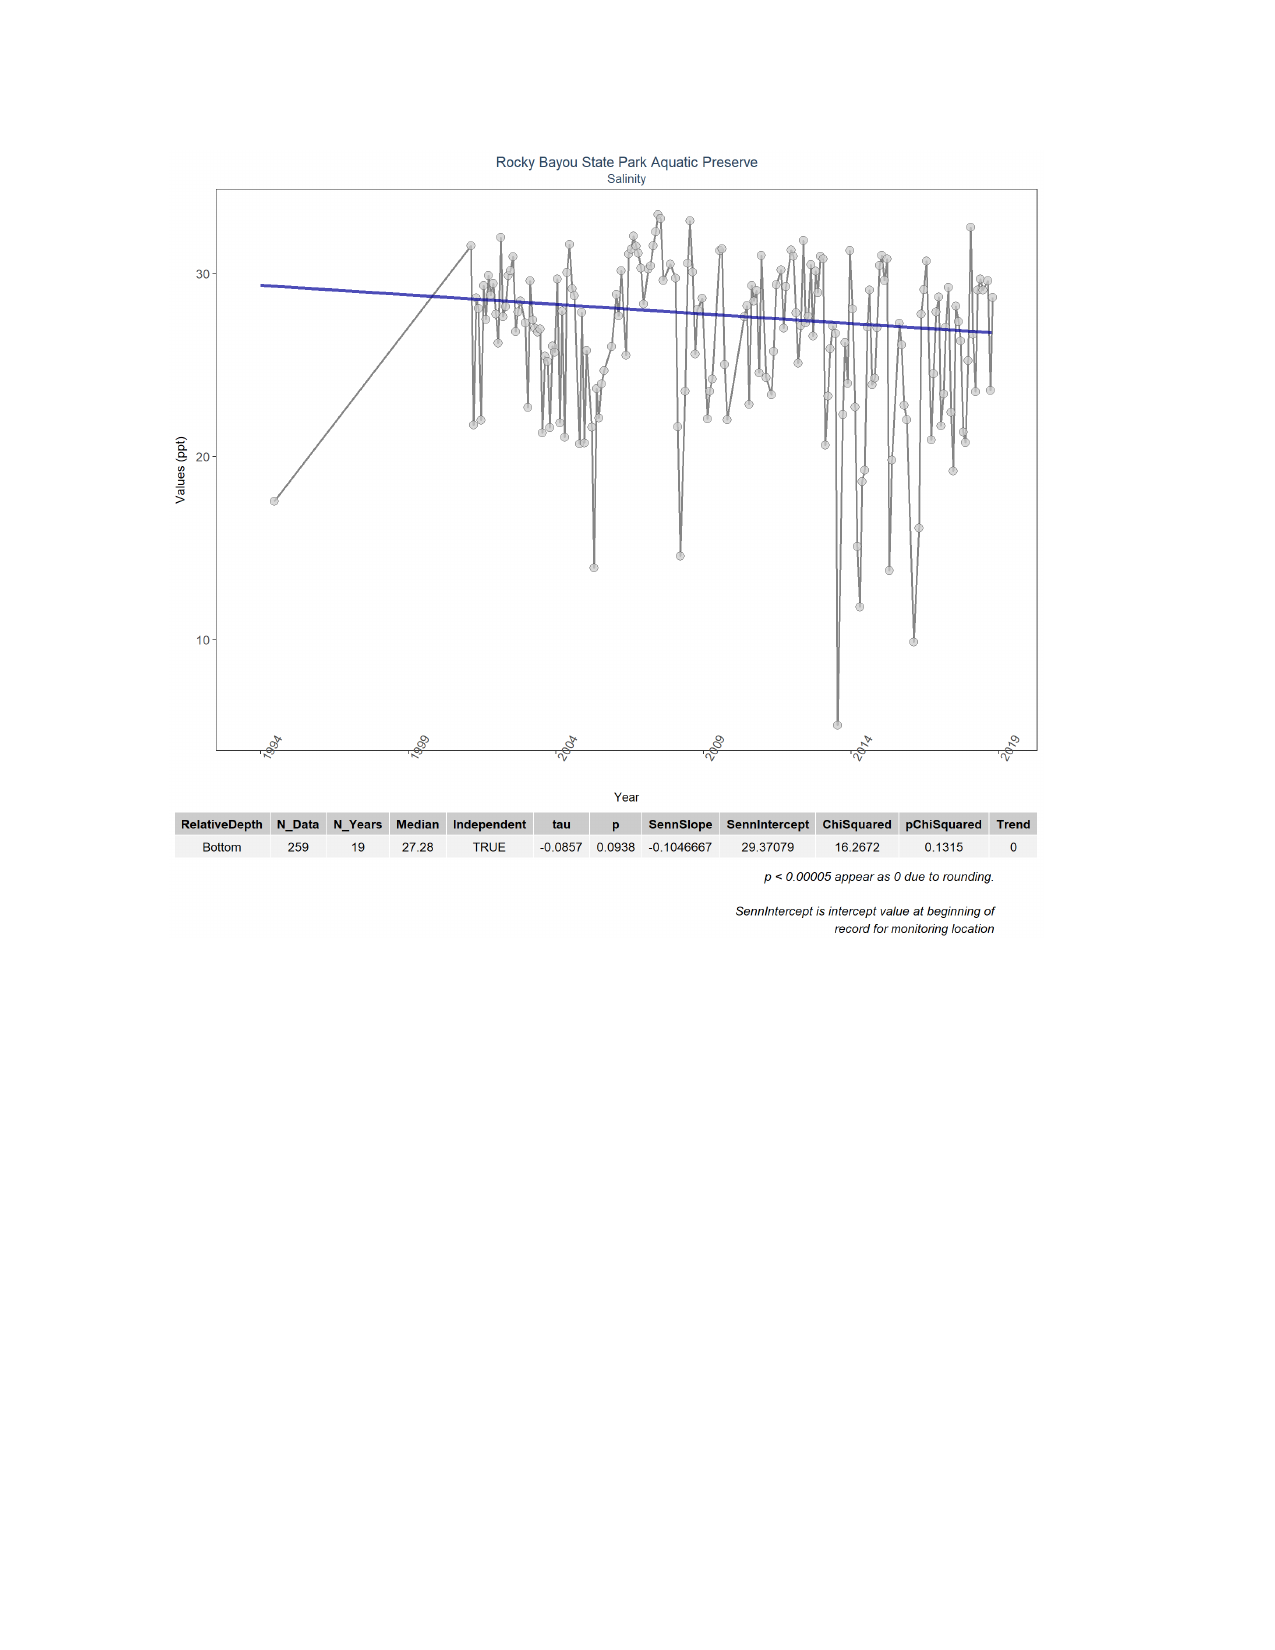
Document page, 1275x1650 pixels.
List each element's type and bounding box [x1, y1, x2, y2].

picture [168, 150, 1044, 938]
